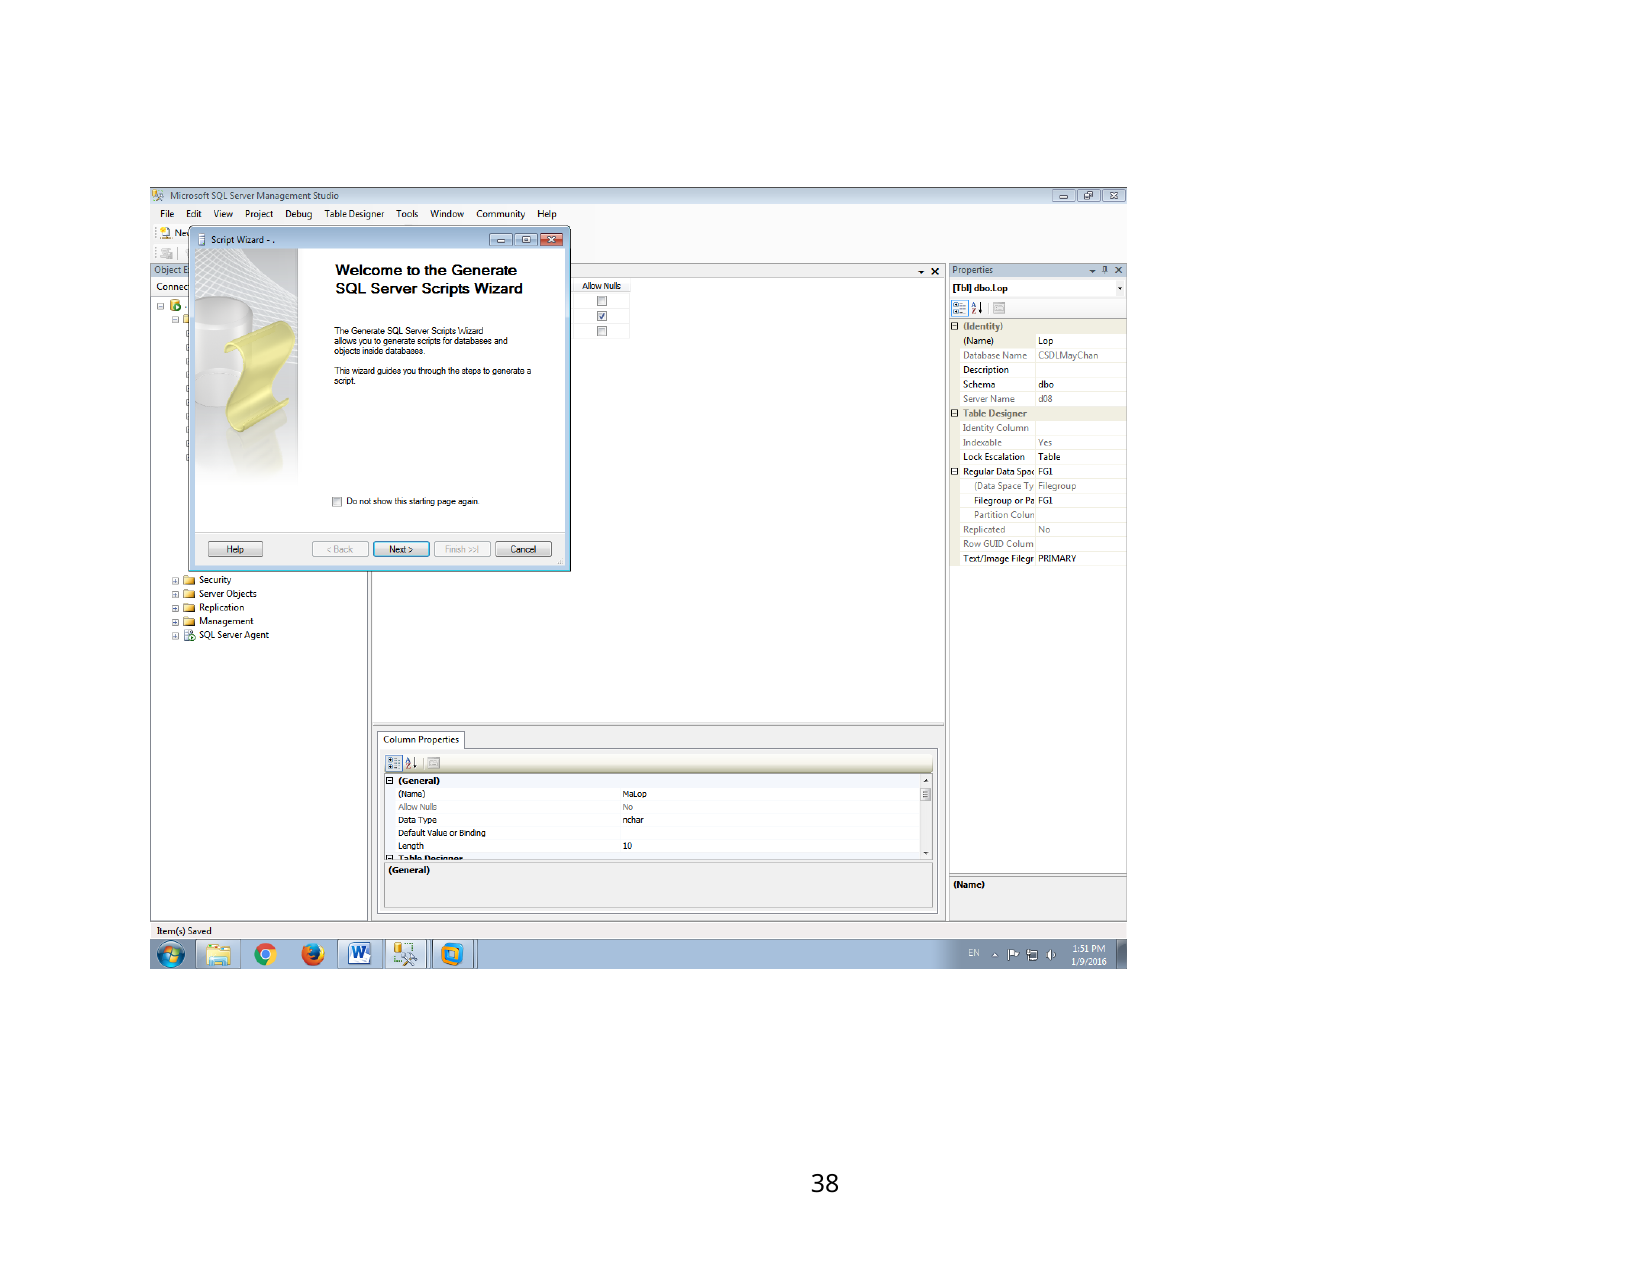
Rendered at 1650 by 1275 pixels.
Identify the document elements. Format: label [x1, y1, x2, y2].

picture [150, 187, 1127, 969]
